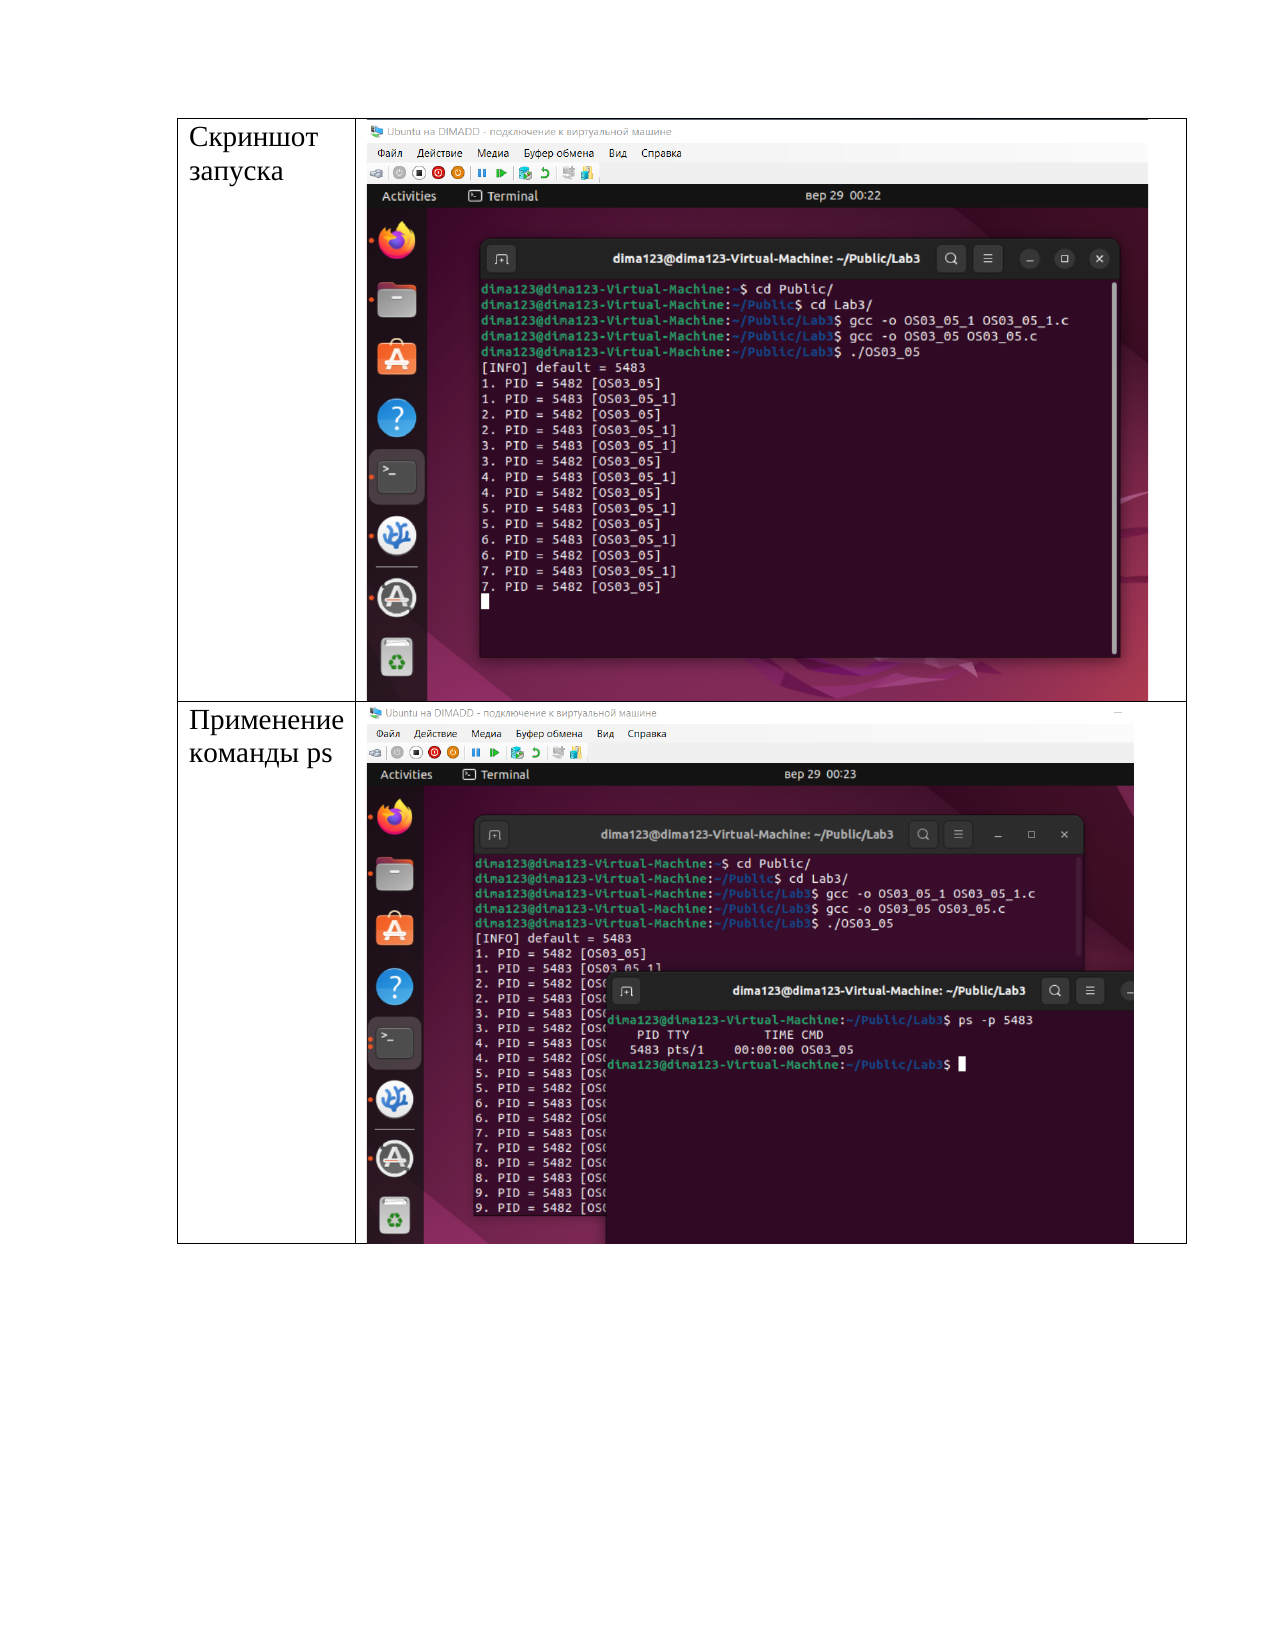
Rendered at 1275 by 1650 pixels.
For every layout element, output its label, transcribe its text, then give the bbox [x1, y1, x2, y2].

table_cell Скриншот запуска [178, 119, 355, 701]
table_cell [356, 119, 366, 701]
picture [366, 119, 1149, 701]
table_cell Применение команды ps [178, 702, 355, 1243]
picture [366, 702, 1134, 1244]
table_cell [1134, 702, 1186, 1243]
table_cell [1149, 119, 1186, 701]
table_cell [356, 702, 366, 1243]
